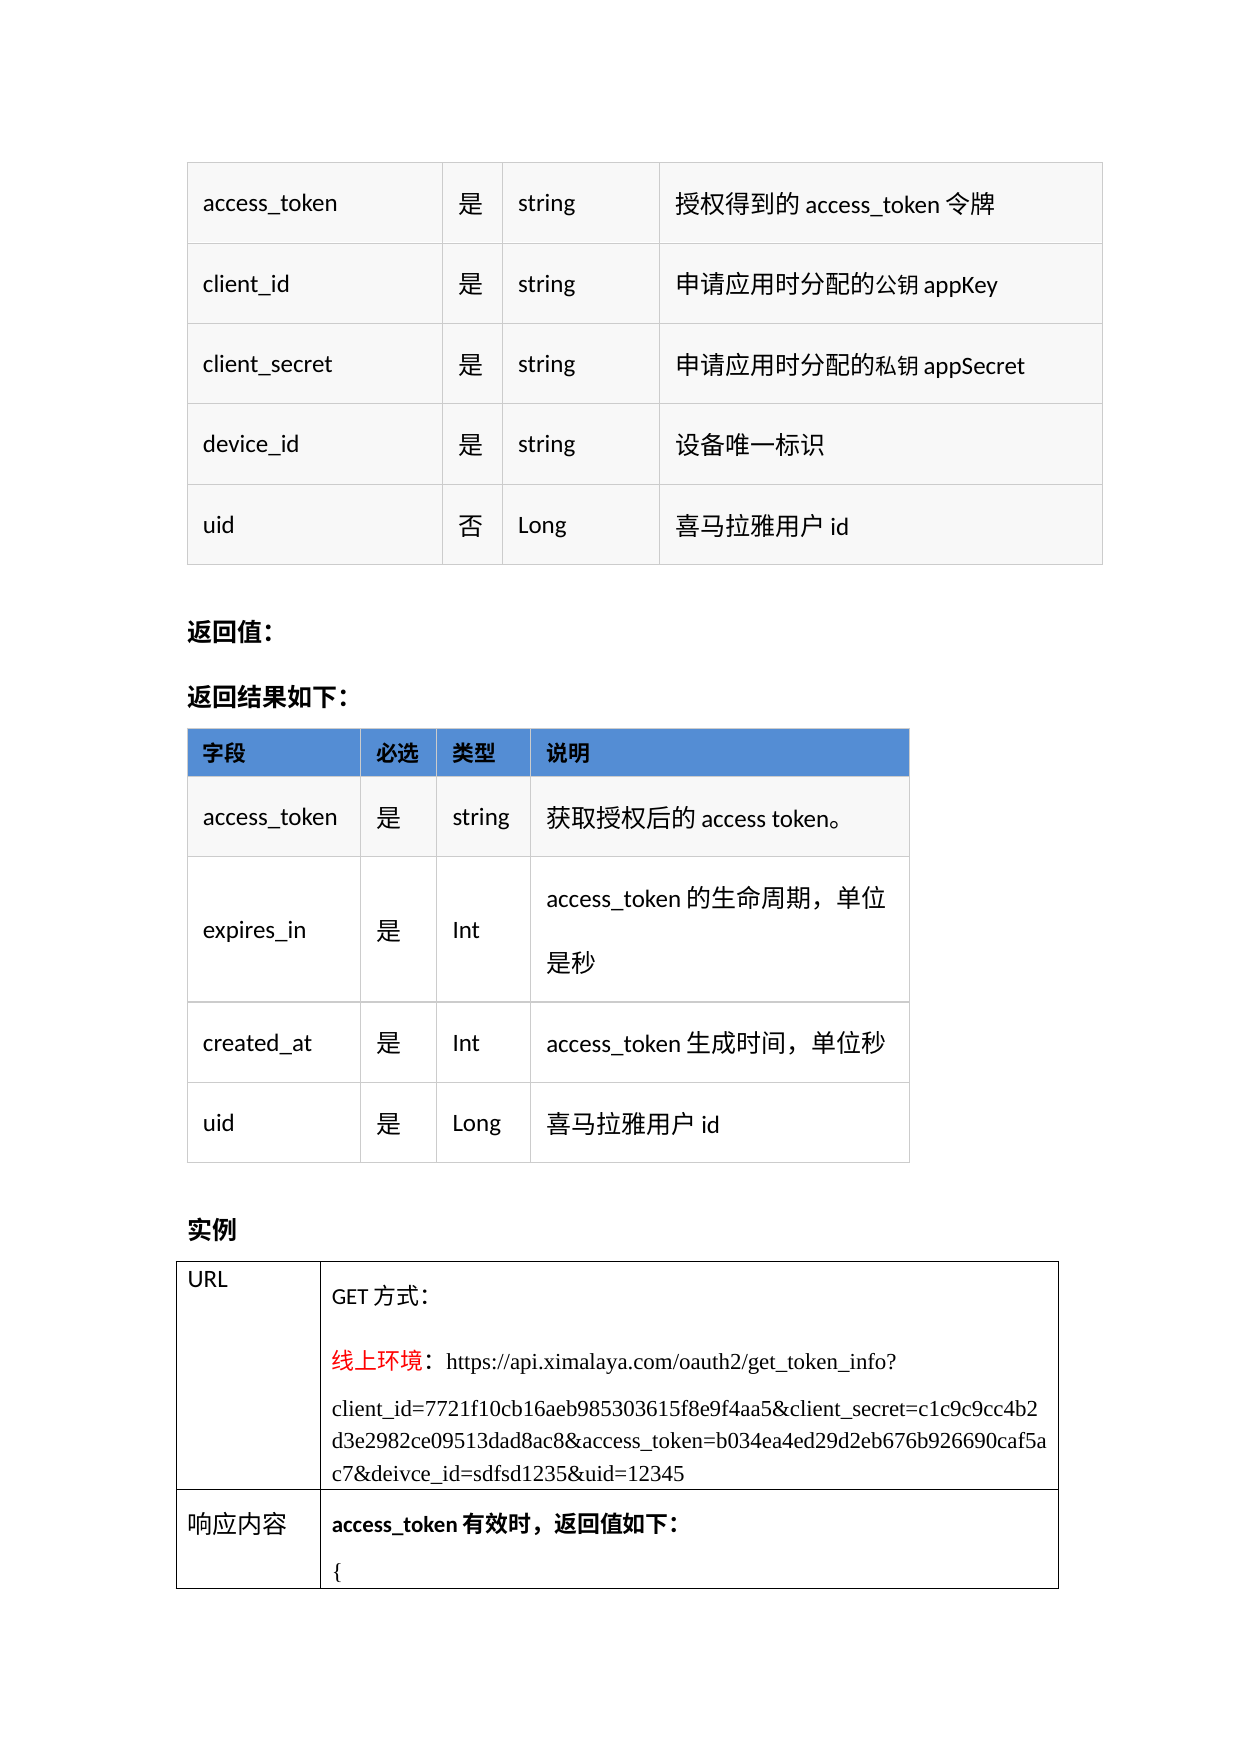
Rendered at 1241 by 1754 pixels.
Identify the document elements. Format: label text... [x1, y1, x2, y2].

table_cell uid [188, 1083, 360, 1162]
text 返回结果如下： [187, 663, 1053, 728]
table_cell uid [188, 485, 442, 564]
table_cell 申请应用时分配的私钥appSecret [660, 324, 1102, 403]
table_cell client_id [188, 244, 442, 323]
table_cell 否 [443, 485, 502, 564]
table_cell access_token [188, 163, 442, 242]
table_cell 是 [361, 1003, 436, 1082]
table_cell 喜马拉雅用户id [531, 1083, 909, 1162]
table_header GET方式： 线上环境：https://api.ximalaya.com/oauth2/get_token_info? client_id=7721f10cb16aeb985303615f8e9f4aa5&client_secret=c1c9c9cc4b2d3e2982ce09513dad8ac8&access_token=b034ea4ed29d2eb676b926690caf5ac7&deivce_id=sdfsd1235&uid=12345 [321, 1262, 1058, 1489]
table_header 说明 [531, 729, 909, 776]
table_header 字段 [188, 729, 360, 776]
table_cell 是 [443, 324, 502, 403]
table_cell Int [437, 1003, 530, 1082]
table_cell access_token生成时间，单位秒 [531, 1003, 909, 1082]
table_cell 获取授权后的access token。 [531, 777, 909, 856]
table_cell Long [503, 485, 659, 564]
table_cell access_token的生命周期，单位是秒 [531, 857, 909, 1001]
text 实例 [187, 1196, 1053, 1261]
table_cell 设备唯一标识 [660, 404, 1102, 484]
table_header URL [177, 1262, 320, 1489]
table_header 必选 [361, 729, 436, 776]
table_cell string [503, 404, 659, 484]
table_cell 授权得到的access_token令牌 [660, 163, 1102, 242]
table_cell 响应内容 [177, 1490, 320, 1588]
table_cell client_secret [188, 324, 442, 403]
table_cell 是 [443, 404, 502, 484]
table_cell 是 [361, 1083, 436, 1162]
table_cell string [437, 777, 530, 856]
table_cell created_at [188, 1003, 360, 1082]
table_cell string [503, 163, 659, 242]
table_cell Long [437, 1083, 530, 1162]
table_cell 是 [443, 163, 502, 242]
table_cell 是 [361, 777, 436, 856]
table_cell 申请应用时分配的公钥appKey [660, 244, 1102, 323]
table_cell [321, 1490, 1058, 1588]
table_cell access_token [188, 777, 360, 856]
table_cell 是 [361, 857, 436, 1001]
table_cell 是 [443, 244, 502, 323]
table_cell expires_in [188, 857, 360, 1001]
text 返回值： [187, 598, 1053, 663]
table_cell string [503, 324, 659, 403]
table_cell Int [437, 857, 530, 1001]
table_cell 喜马拉雅用户id [660, 485, 1102, 564]
table_header 类型 [437, 729, 530, 776]
table_cell device_id [188, 404, 442, 484]
table_cell string [503, 244, 659, 323]
